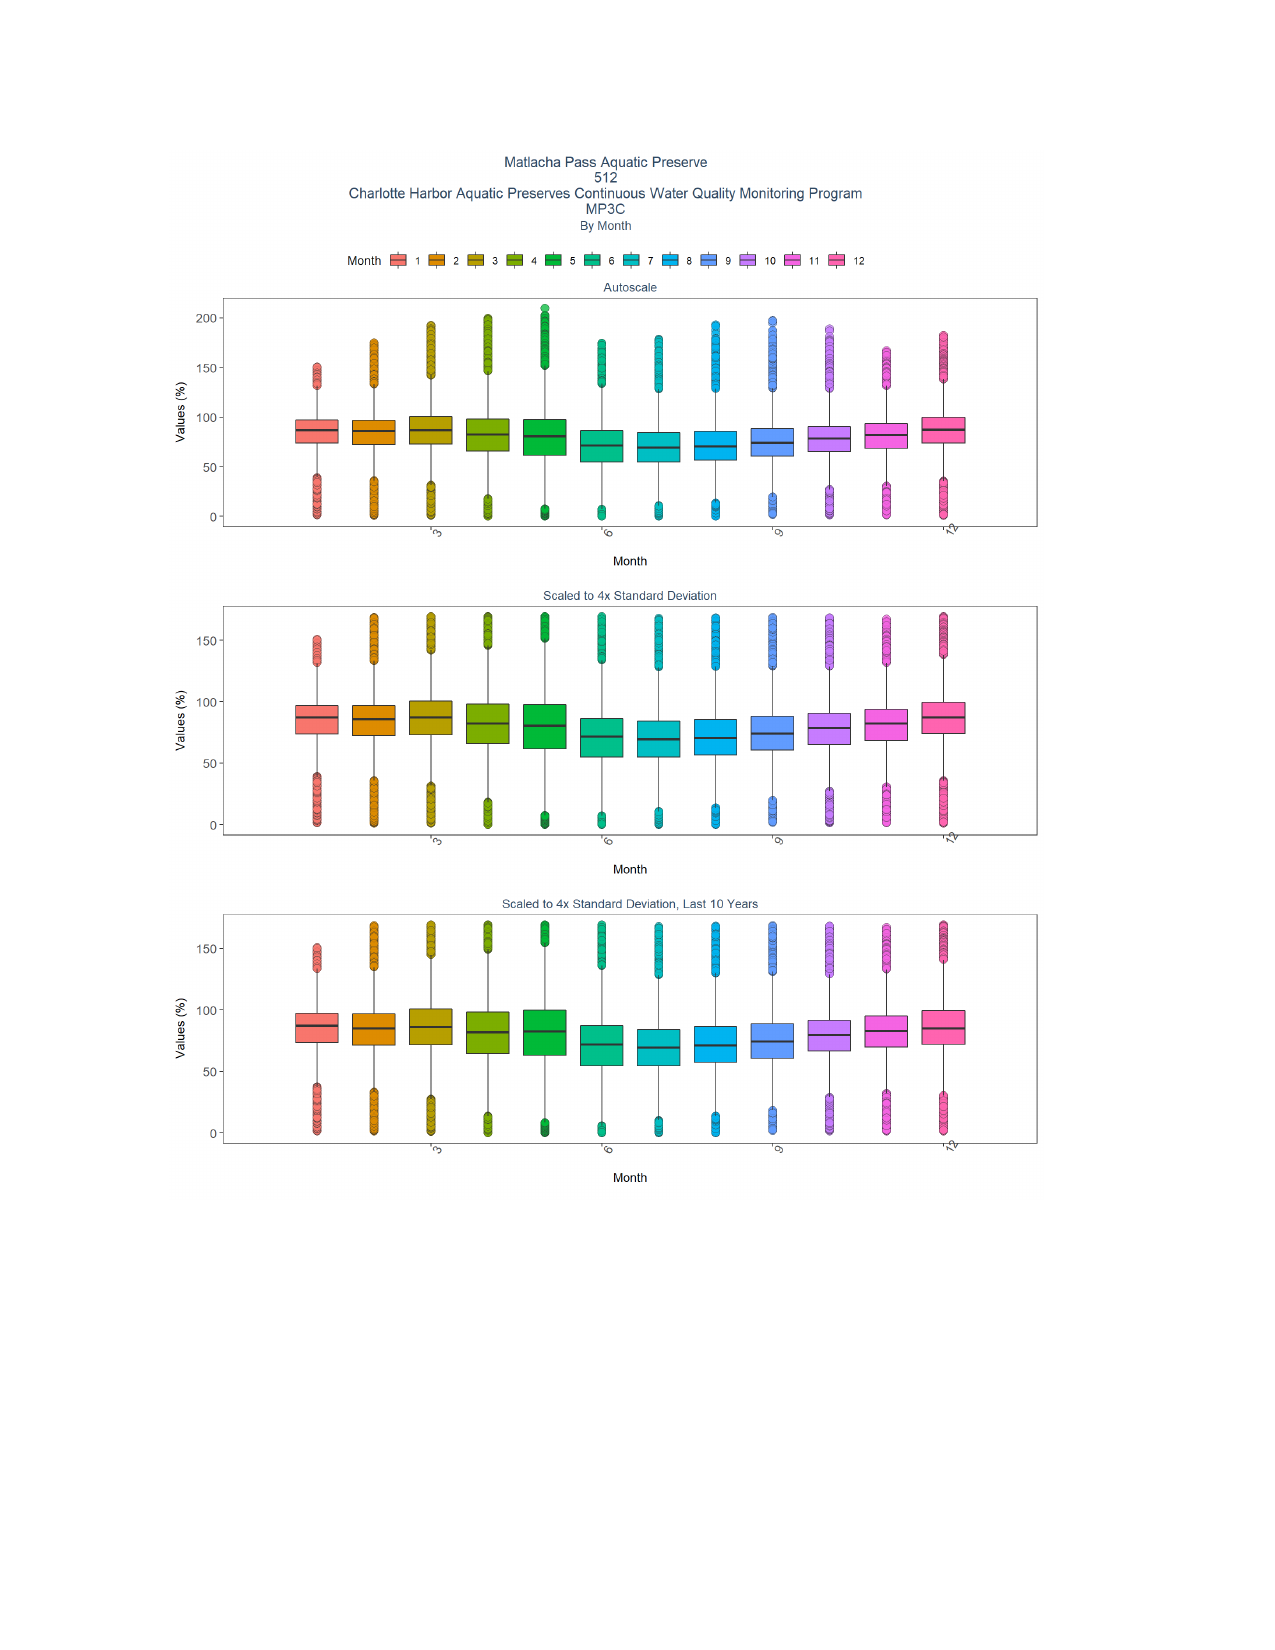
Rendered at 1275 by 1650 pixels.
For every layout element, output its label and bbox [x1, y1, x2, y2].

picture [168, 150, 1044, 1200]
